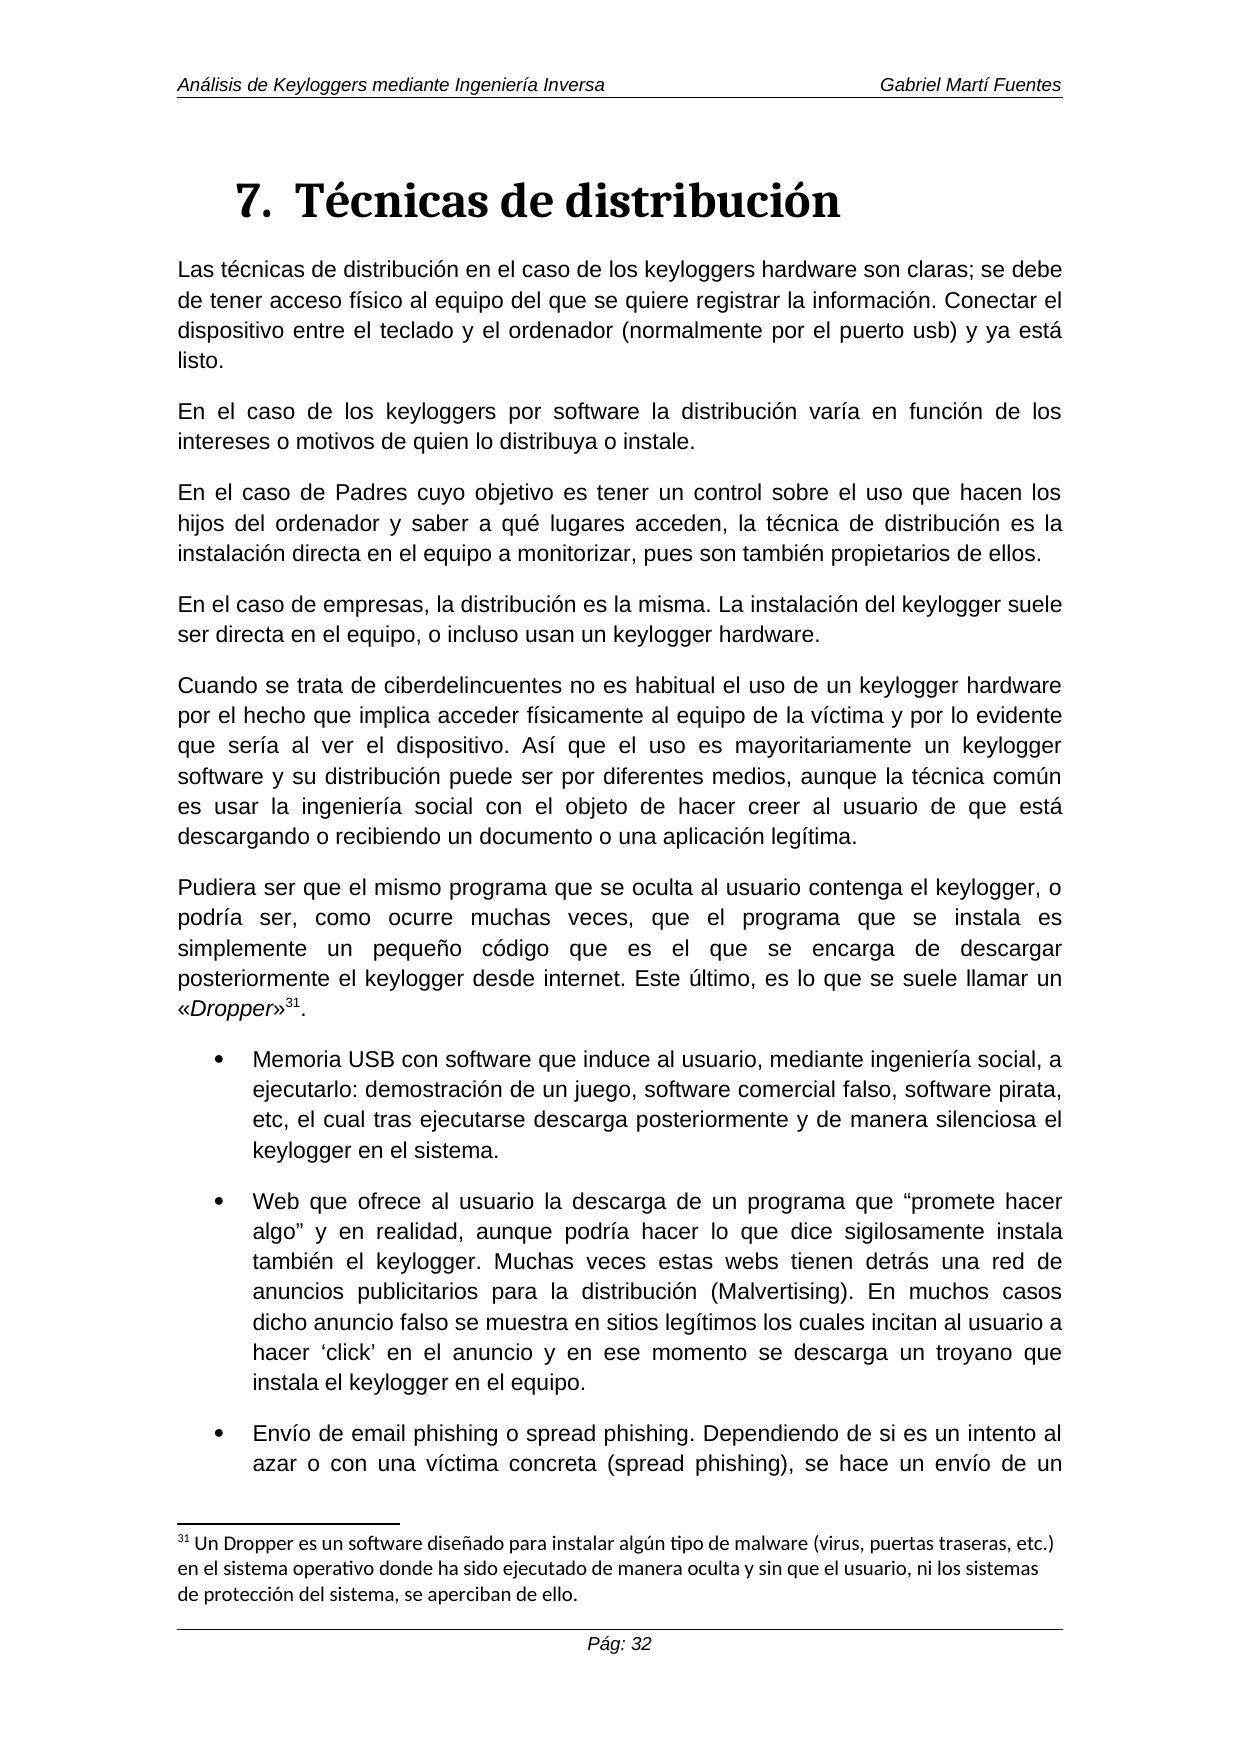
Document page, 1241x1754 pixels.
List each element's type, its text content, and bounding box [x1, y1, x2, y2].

text En el caso de los keyloggers por software la distribución varía en función de los intereses o motivos de quien lo distribuya o instale. [177, 398, 1063, 454]
list Web que ofrece al usuario la descarga de un programa que “promete hacer algo” y en realidad, aunque podría hacer lo que dice sigilosamente instala también el keylogger. Muchas veces estas webs tienen detrás una red de anuncios publicitarios para la distribución (Malvertising). En muchos casos dicho anuncio falso se muestra en sitios legítimos los cuales incitan al usuario a hacer ‘click’ en el anuncio y en ese momento se descarga un troyano que instala el keylogger en el equipo. [215, 1188, 1063, 1395]
text Las técnicas de distribución en el caso de los keyloggers hardware son claras; se debe de tener acceso físico al equipo del que se quiere registrar la información. Conectar el dispositivo entre el teclado y el ordenador (normalmente por el puerto usb) y ya está listo. [177, 256, 1063, 373]
text Pudiera ser que el mismo programa que se oculta al usuario contenga el keylogger, o podría ser, como ocurre muchas veces, que el programa que se instala es simplemente un pequeño código que es el que se encarga de descargar posteriormente el keylogger desde internet. Este último, es lo que se suele llamar un «Dropper». [177, 874, 1063, 1021]
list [215, 1420, 1063, 1476]
text En el caso de Padres cuyo objetivo es tener un control sobre el uso que hacen los hijos del ordenador y saber a qué lugares acceden, la técnica de distribución es la instalación directa en el equipo a monitorizar, pues son también propietarios de ellos. [177, 479, 1063, 566]
list Memoria USB con software que induce al usuario, mediante ingeniería social, a ejecutarlo: demostración de un juego, software comercial falso, software pirata, etc, el cual tras ejecutarse descarga posteriormente y de manera silenciosa el keylogger en el sistema. [215, 1046, 1063, 1163]
subtitle Técnicas de distribución [236, 173, 1063, 230]
text En el caso de empresas, la distribución es la misma. La instalación del keylogger suele ser directa en el equipo, o incluso usan un keylogger hardware. [177, 591, 1063, 647]
text Cuando se trata de ciberdelincuentes no es habitual el uso de un keylogger hardware por el hecho que implica acceder físicamente al equipo de la víctima y por lo evidente que sería al ver el dispositivo. Así que el uso es mayoritariamente un keylogger software y su distribución puede ser por diferentes medios, aunque la técnica común es usar la ingeniería social con el objeto de hacer creer al usuario de que está descargando o recibiendo un documento o una aplicación legítima. [177, 672, 1063, 849]
